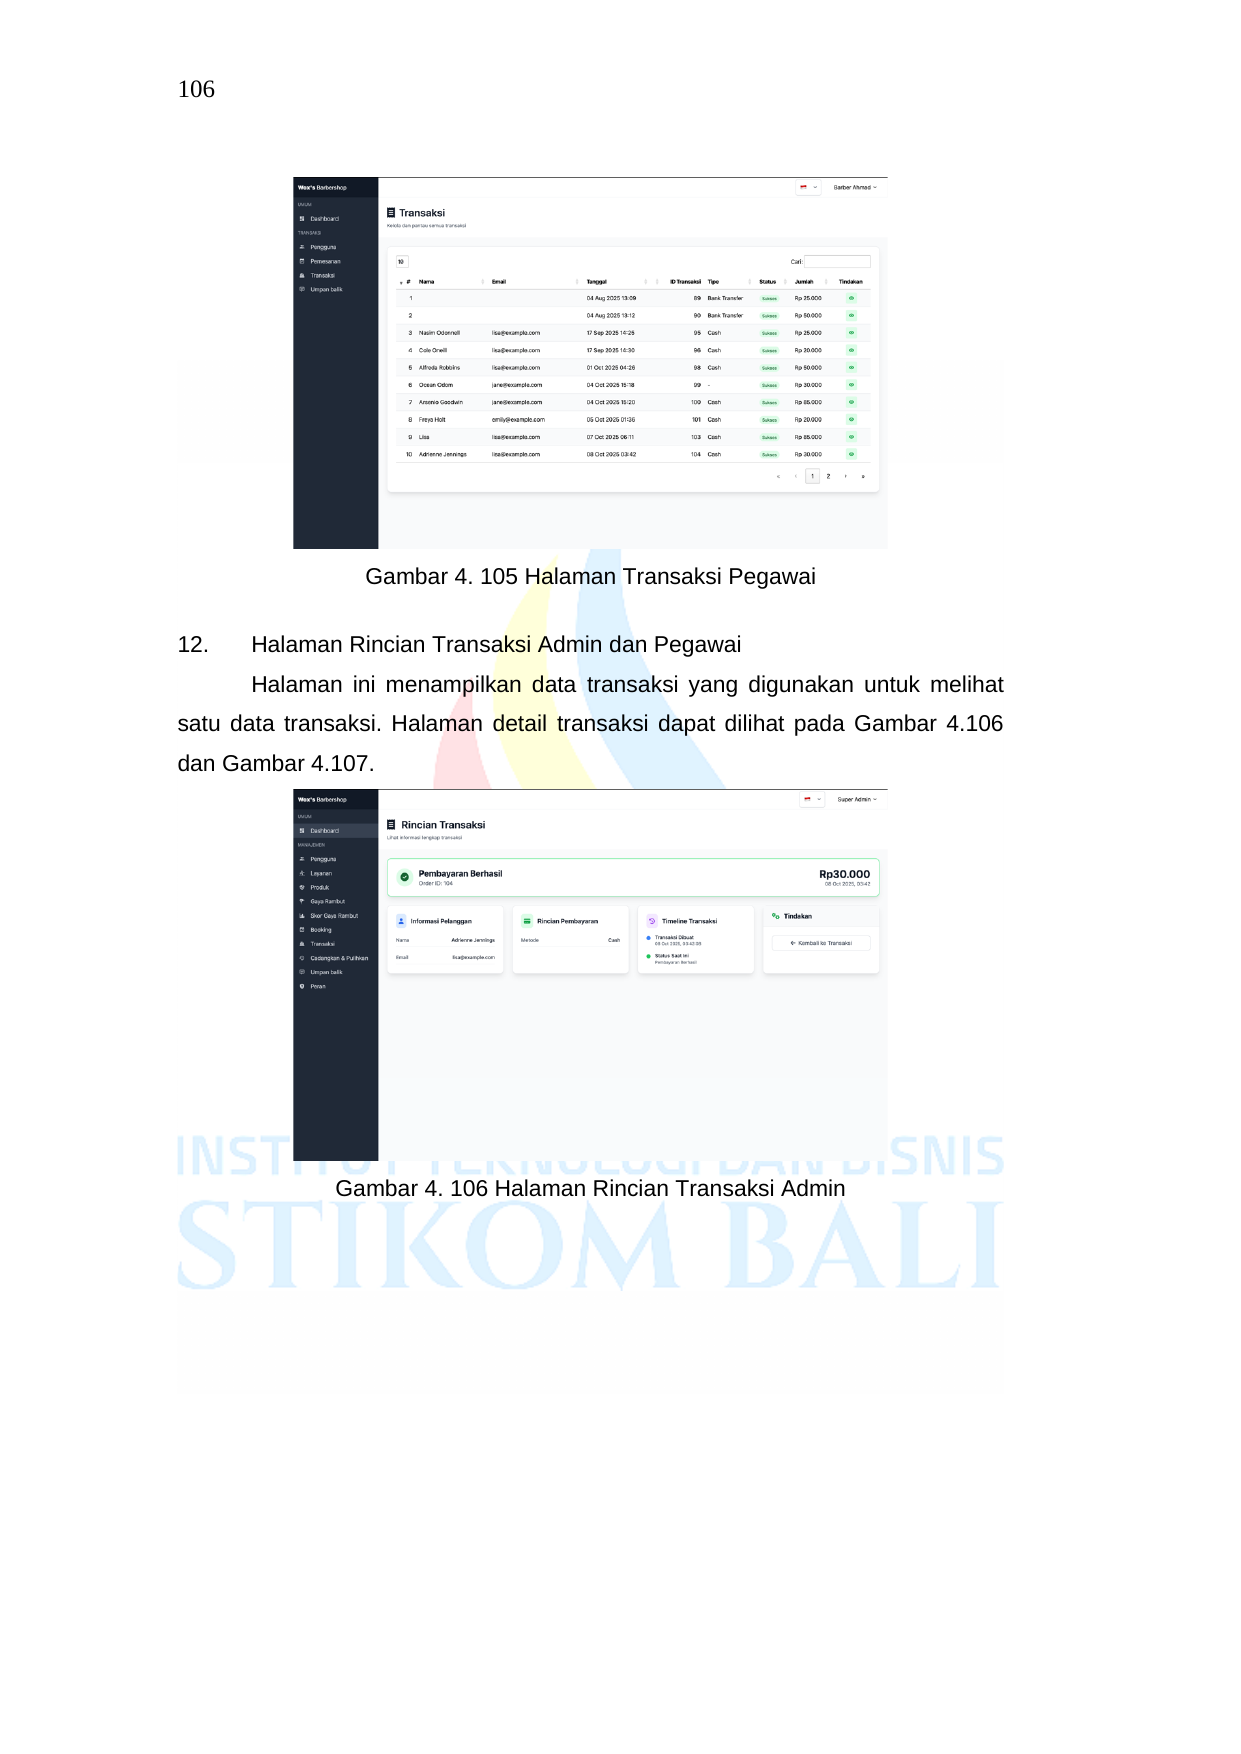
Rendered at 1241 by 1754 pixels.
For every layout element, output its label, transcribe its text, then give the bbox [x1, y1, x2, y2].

list Halaman Rincian Transaksi Admin dan Pegawai [177, 631, 1004, 658]
text Gambar 4. 106 Halaman Rincian Transaksi Admin [177, 1175, 1004, 1202]
picture [293, 177, 888, 549]
text Gambar 4. 105 Halaman Transaksi Pegawai [177, 563, 1004, 589]
text Halaman ini menampilkan data transaksi yang digunakan untuk melihat satu data transaksi. Halaman detail transaksi dapat dilihat pada Gambar 4.106 dan Gambar 4.107. [177, 671, 1004, 776]
picture [293, 789, 888, 1161]
